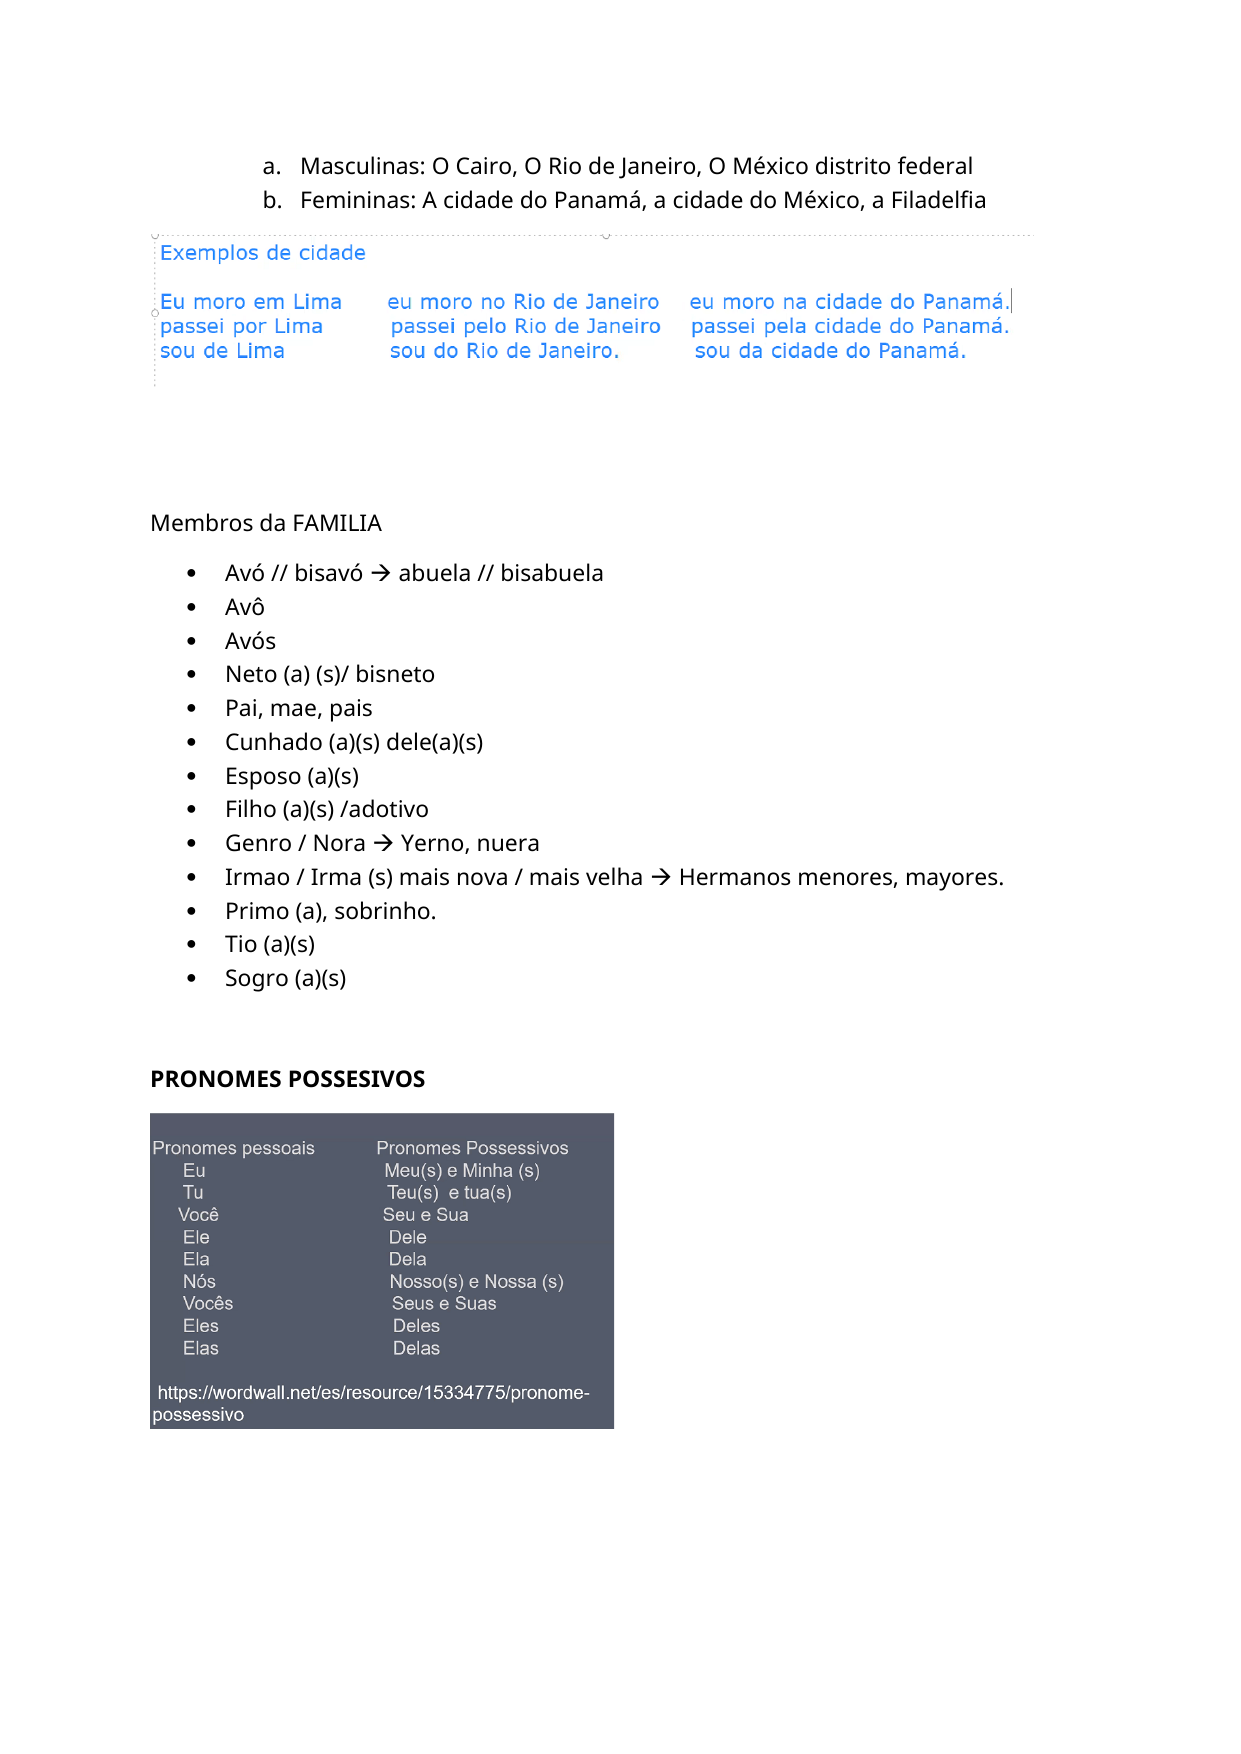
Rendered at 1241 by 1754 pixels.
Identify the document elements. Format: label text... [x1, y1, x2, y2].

list Genro / Nora Yerno, nuera [187, 827, 1090, 858]
text PRONOMES POSSESIVOS [150, 1063, 1090, 1094]
list Tio (a)(s) [187, 928, 1090, 959]
list Cunhado (a)(s) dele(a)(s) [187, 726, 1090, 757]
list Femininas: A cidade do Panamá, a cidade do México, a Filadelfia [262, 184, 1090, 215]
list Filho (a)(s) /adotivo [187, 793, 1090, 824]
list Avó // bisavó abuela // bisabuela [187, 557, 1090, 588]
list Irmao / Irma (s) mais nova / mais velha Hermanos menores, mayores. [187, 861, 1090, 892]
text Membros da FAMILIA [150, 507, 1090, 538]
picture [150, 234, 1034, 387]
list Neto (a) (s)/ bisneto [187, 658, 1090, 689]
list Avô [187, 591, 1090, 622]
list Esposo (a)(s) [187, 759, 1090, 791]
list Primo (a), sobrinho. [187, 894, 1090, 926]
list Sogro (a)(s) [187, 962, 1090, 993]
list Masculinas: O Cairo, O Rio de Janeiro, O México distrito federal [262, 150, 1090, 181]
list Pai, mae, pais [187, 692, 1090, 723]
picture [150, 1113, 615, 1429]
list Avós [187, 624, 1090, 656]
